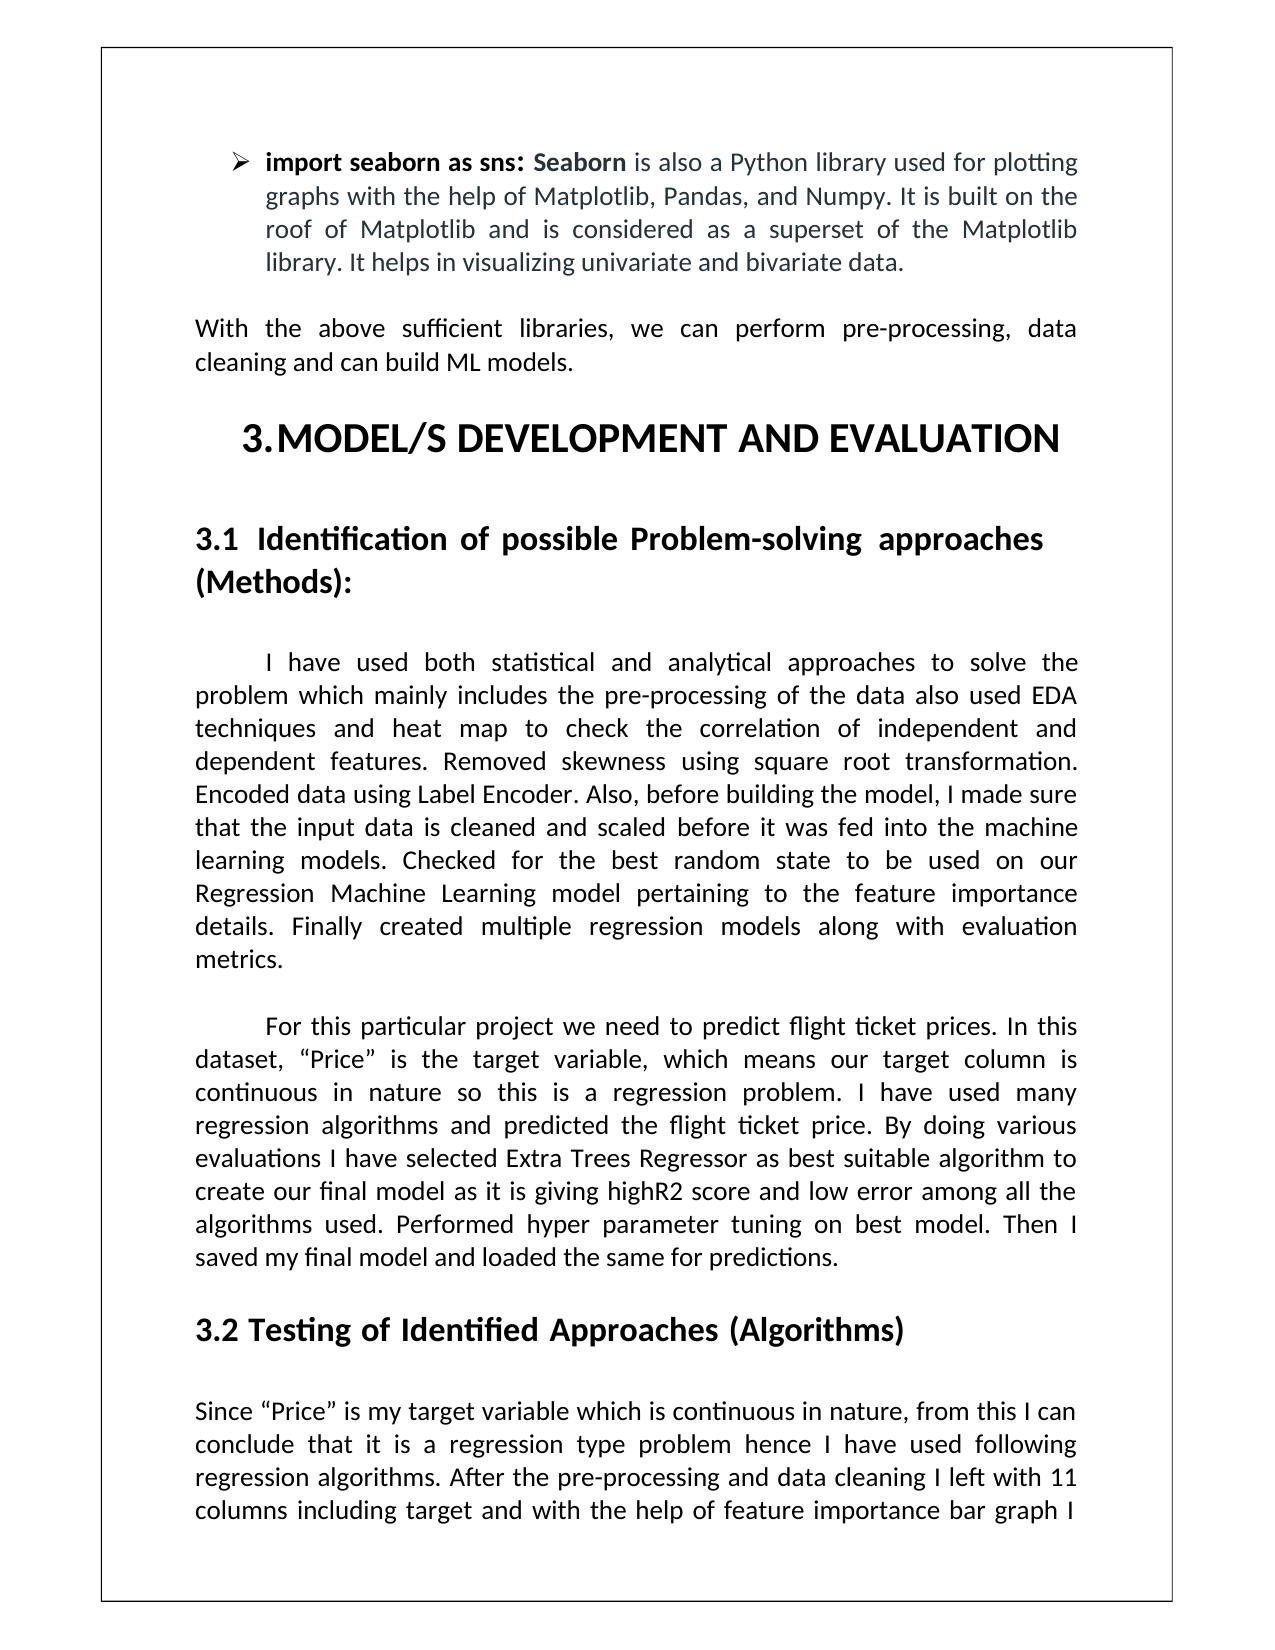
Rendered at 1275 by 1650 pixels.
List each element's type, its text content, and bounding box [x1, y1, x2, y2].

text Since “Price” is my target variable which is continuous in nature, from this I can conclude that it is a regression type problem hence I have used following regression algorithms. After the pre-processing and data cleaning I left with 11 columns including target and with the help of feature importance bar graph I [195, 1394, 1079, 1526]
subtitle Identification of possible Problem-solving approaches (Methods): [195, 517, 1078, 602]
text With the above sufficient libraries, we can perform pre-processing, data cleaning and can build ML models. [195, 312, 1078, 378]
subtitle MODEL/S DEVELOPMENT AND EVALUATION [241, 411, 1158, 463]
text For this particular project we need to predict flight ticket prices. In this dataset, “Price” is the target variable, which means our target column is continuous in nature so this is a regression problem. I have used many regression algorithms and predicted the flight ticket price. By doing various evaluations I have selected Extra Trees Regressor as best suitable algorithm to create our final model as it is giving highR2 score and low error among all the algorithms used. Performed hyper parameter tuning on best model. Then I saved my final model and loaded the same for predictions. [195, 1009, 1078, 1274]
list import seaborn as sns: Seaborn is also a Python library used for plotting graphs with the help of Matplotlib, Pandas, and Numpy. It is built on the roof of Matplotlib and is considered as a superset of the Matplotlib library. It helps in visualizing univariate and bivariate data. [230, 141, 1079, 278]
subtitle Testing of Identified Approaches (Algorithms) [195, 1308, 1158, 1350]
text I have used both statistical and analytical approaches to solve the problem which mainly includes the pre-processing of the data also used EDA techniques and heat map to check the correlation of independent and dependent features. Removed skewness using square root transformation. Encoded data using Label Encoder. Also, before building the model, I made sure that the input data is cleaned and scaled before it was fed into the machine learning models. Checked for the best random state to be used on our Regression Machine Learning model pertaining to the feature importance details. Finally created multiple regression models along with evaluation metrics. [195, 645, 1078, 975]
